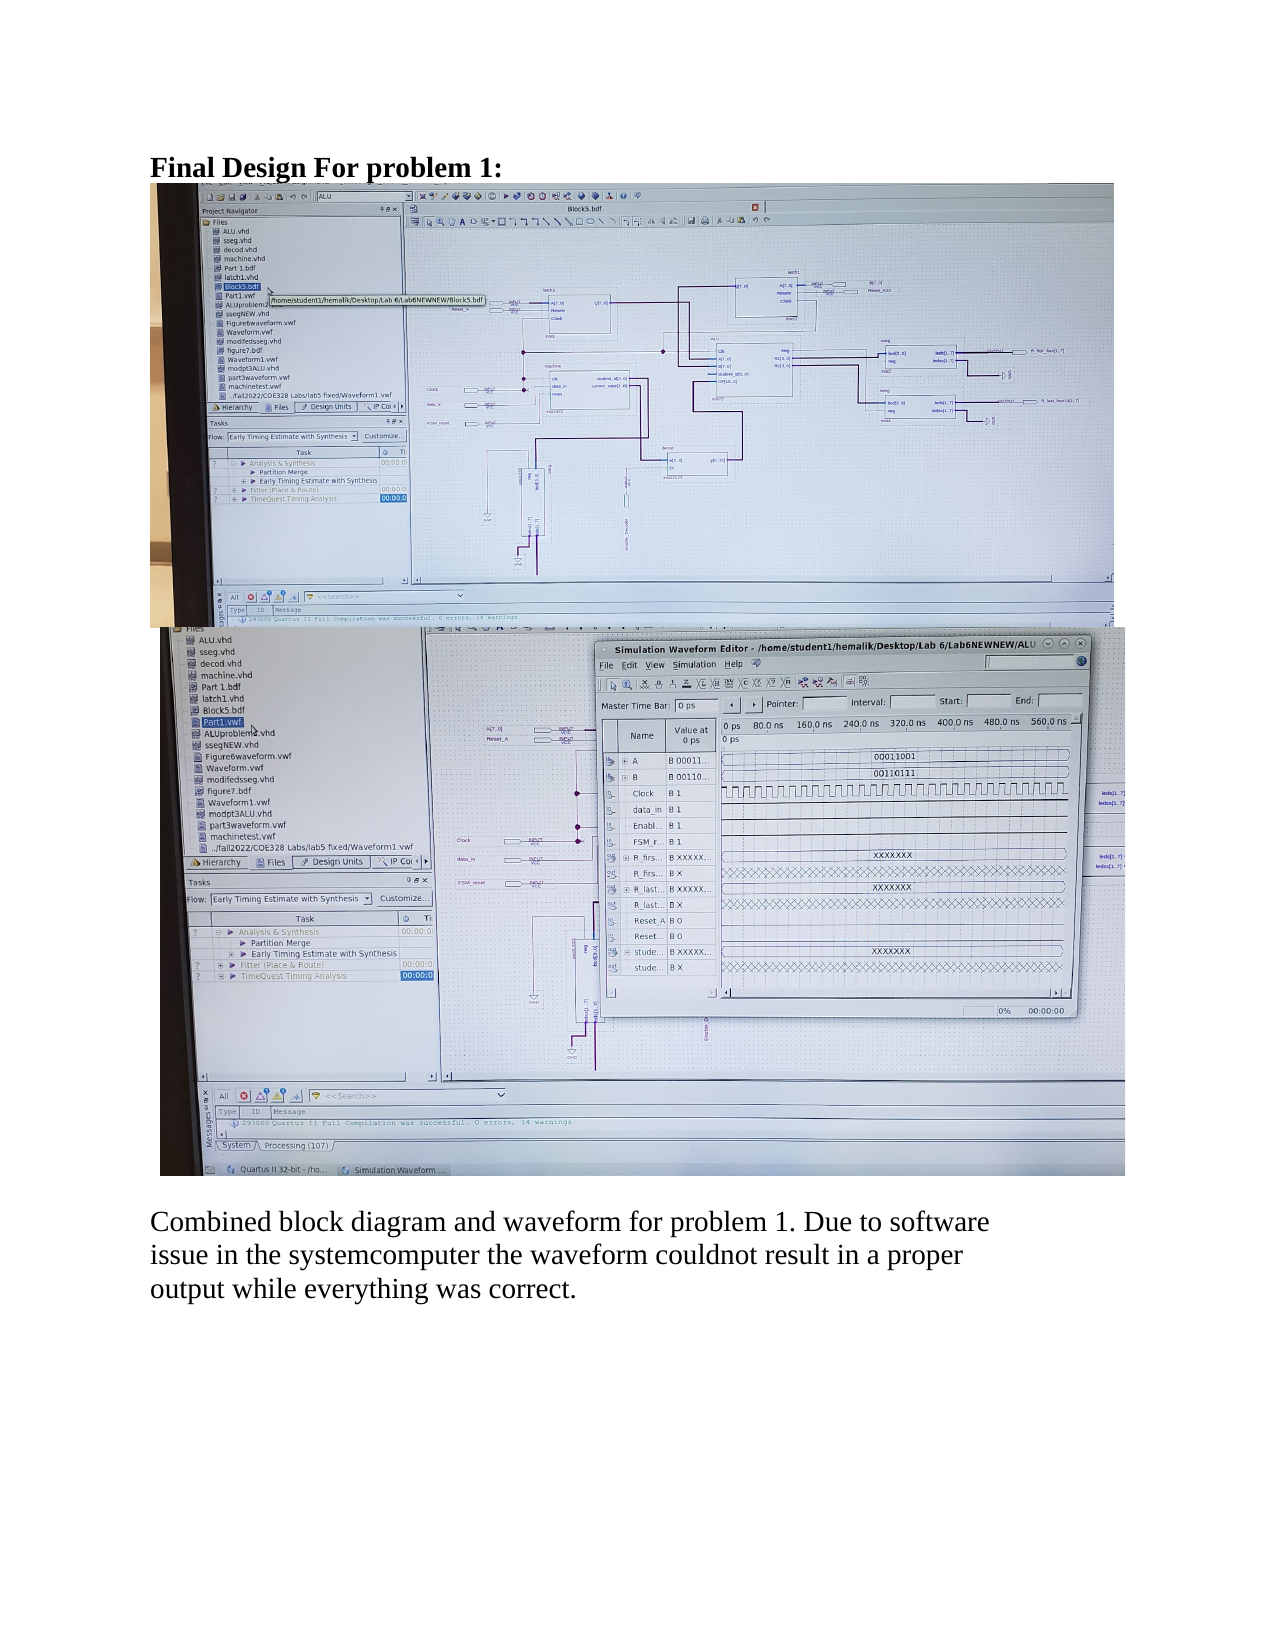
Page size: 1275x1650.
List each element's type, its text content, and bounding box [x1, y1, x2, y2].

picture [150, 183, 1125, 1176]
text Final Design For problem 1: [150, 150, 1037, 183]
text Combined block diagram and waveform for problem 1. Due to software issue in the systemcomputer the waveform couldnot result in a proper output while everything was correct. [150, 1204, 1037, 1304]
